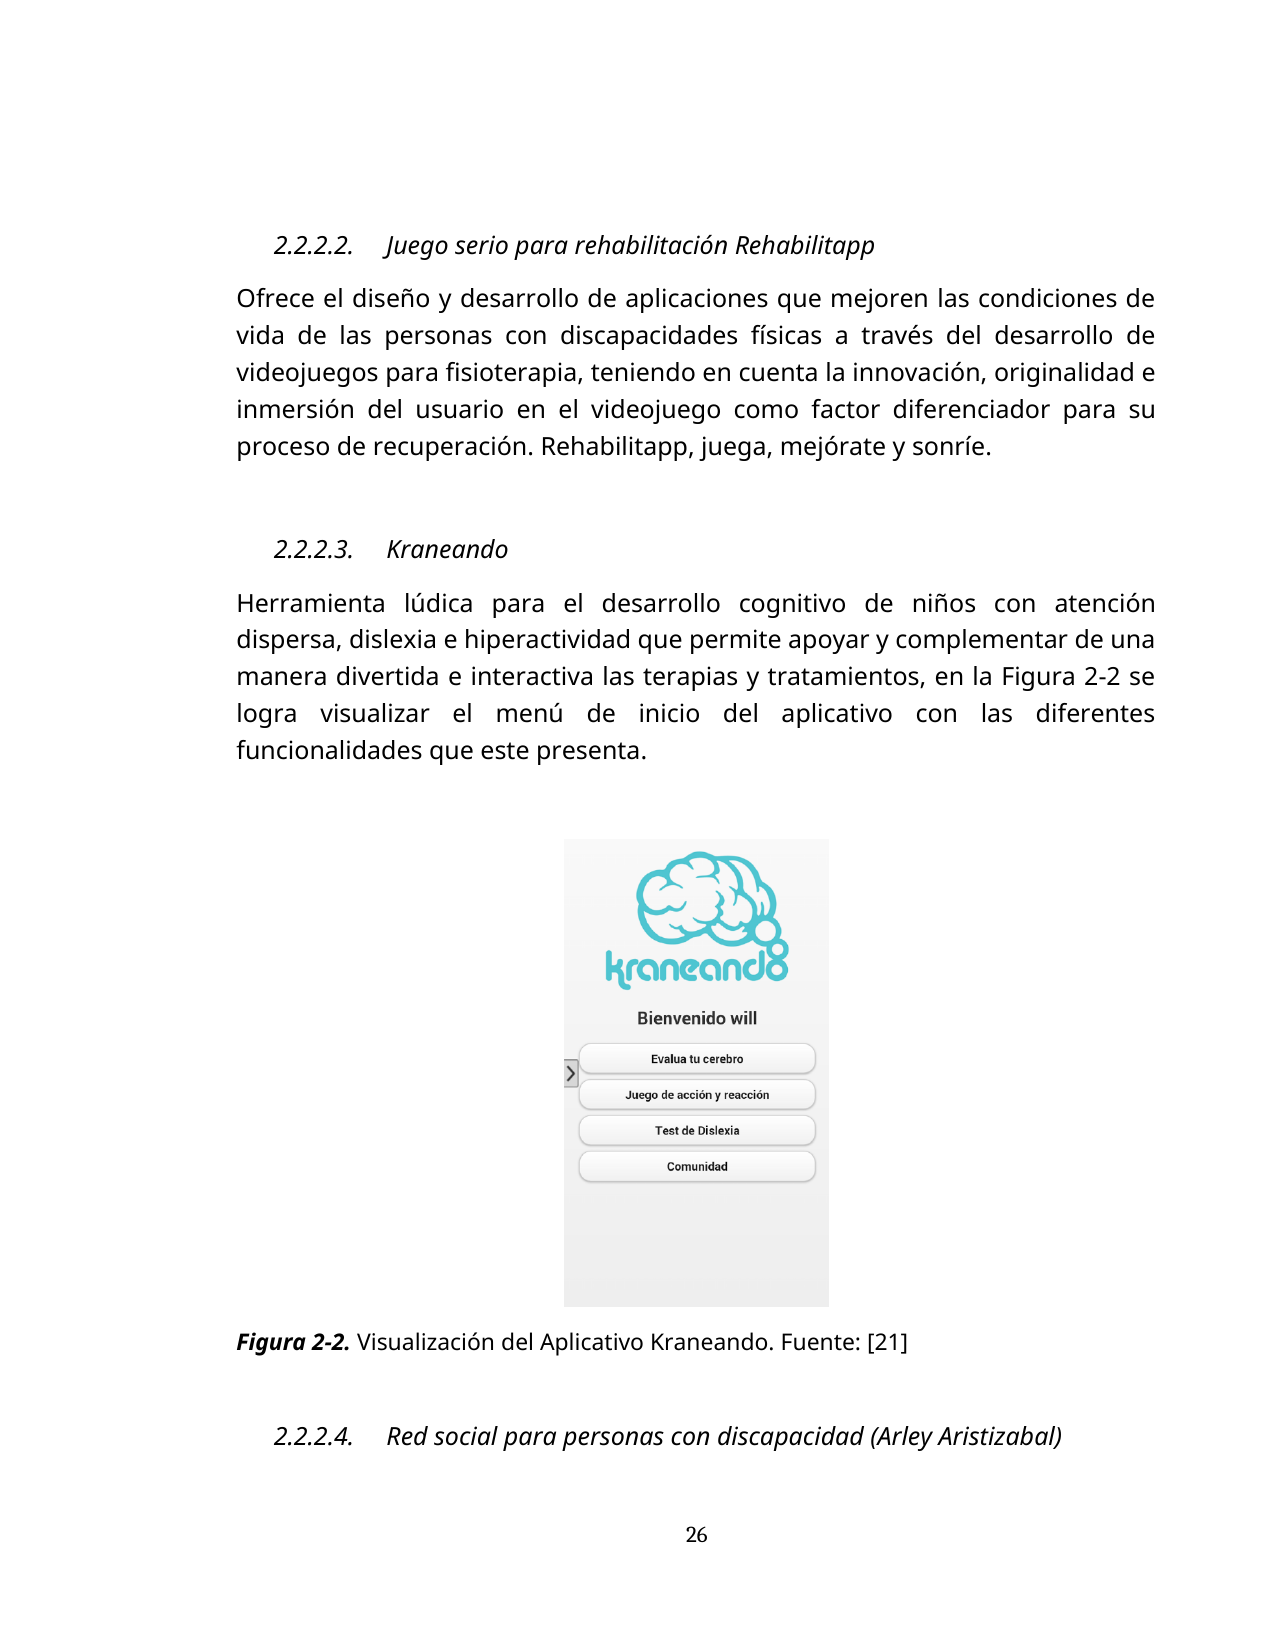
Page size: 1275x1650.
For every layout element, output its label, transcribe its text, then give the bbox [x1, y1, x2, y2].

text Figura 2-2. Visualización del Aplicativo Kraneando. Fuente: [21] [236, 1326, 1157, 1357]
list Red social para personas con discapacidad (Arley Aristizabal) [273, 1418, 1157, 1452]
list Kraneando [273, 532, 1157, 566]
text Ofrece el diseño y desarrollo de aplicaciones que mejoren las condiciones de vida de las personas con discapacidades físicas a través del desarrollo de videojuegos para fisioterapia, teniendo en cuenta la innovación, originalidad e inmersión del usuario en el videojuego como factor diferenciador para su proceso de recuperación. Rehabilitapp, juega, mejórate y sonríe. [236, 281, 1157, 462]
text Herramienta lúdica para el desarrollo cognitivo de niños con atención dispersa, dislexia e hiperactividad que permite apoyar y complementar de una manera divertida e interactiva las terapias y tratamientos, en la Figura 2-2 se logra visualizar el menú de inicio del aplicativo con las diferentes funcionalidades que este presenta. [236, 585, 1157, 767]
list Juego serio para rehabilitación Rehabilitapp [273, 228, 1157, 262]
picture [564, 839, 829, 1307]
